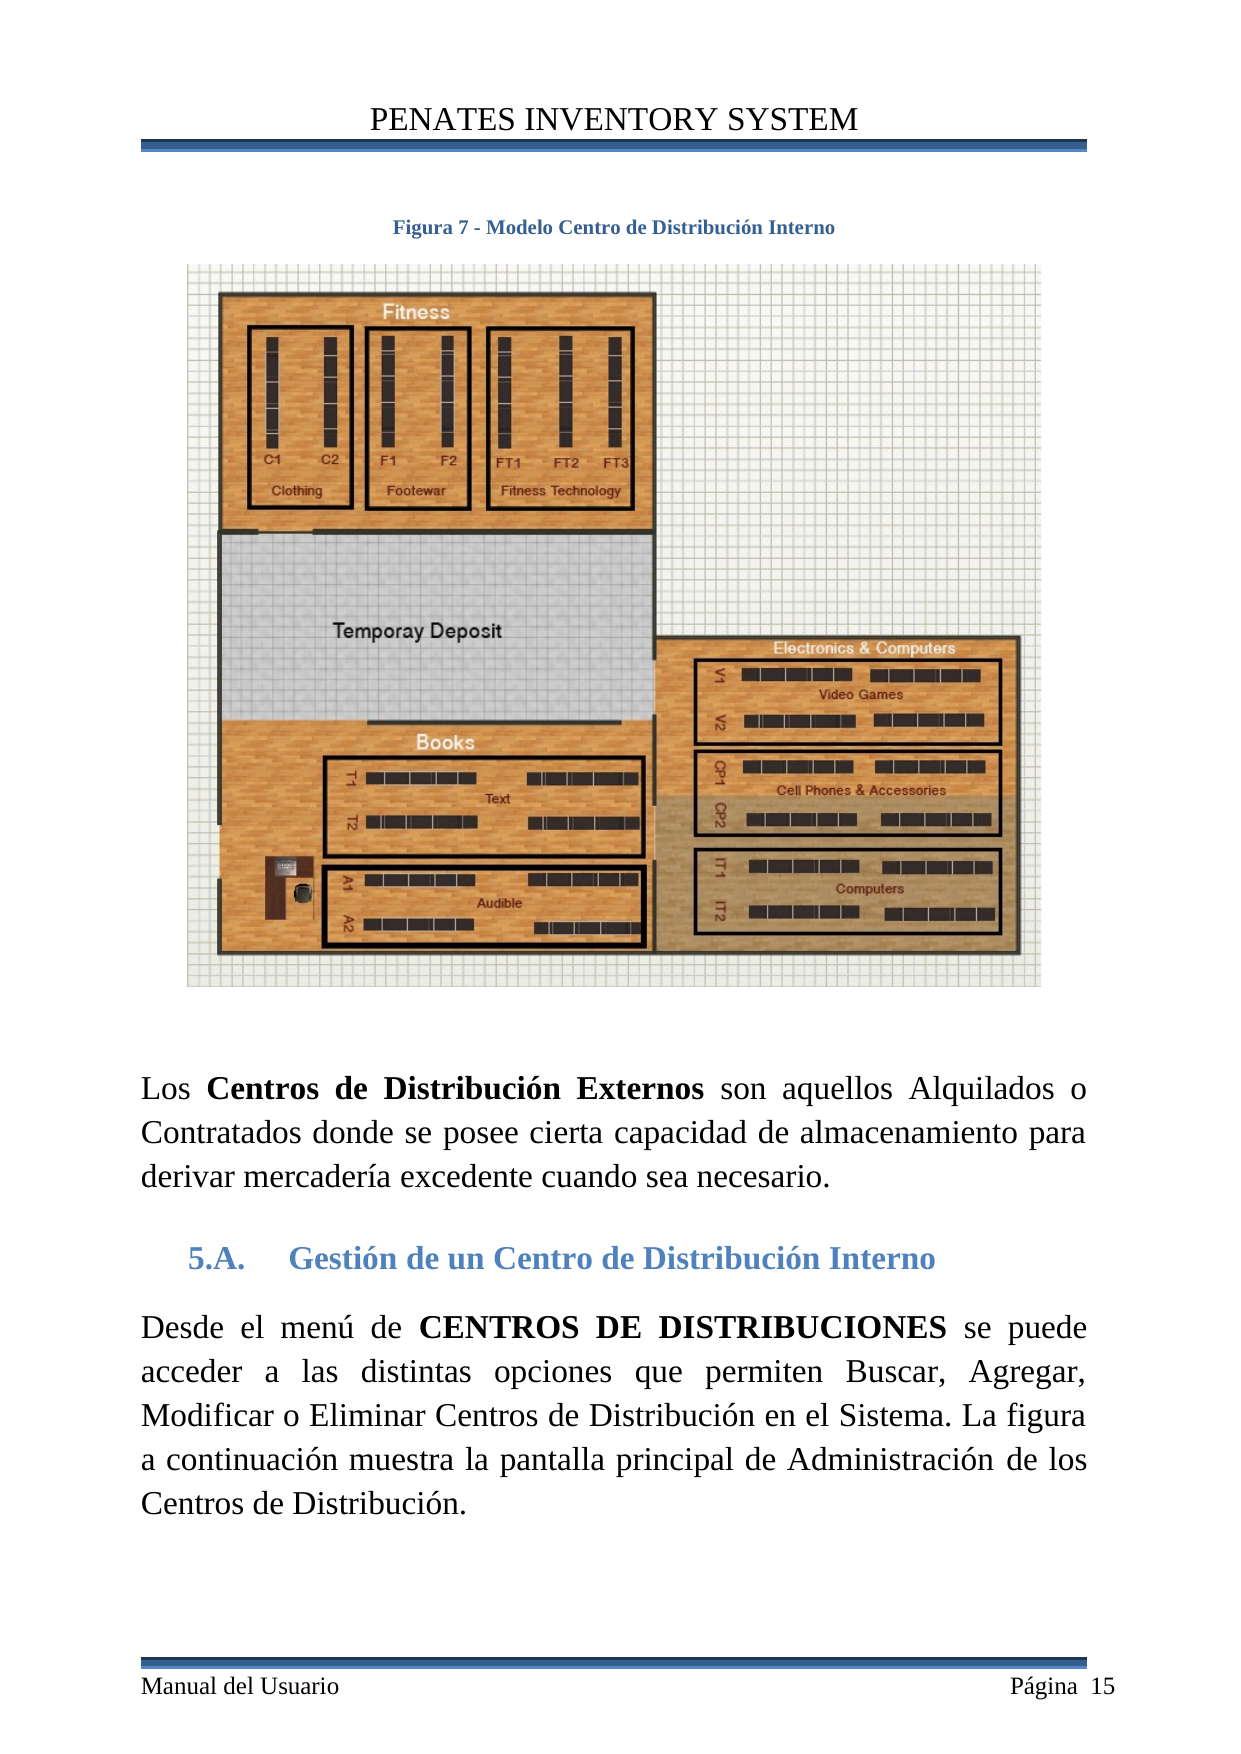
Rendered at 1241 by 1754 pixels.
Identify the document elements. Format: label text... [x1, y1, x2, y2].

text Figura 7 - Modelo Centro de Distribución Interno [141, 215, 1087, 239]
subtitle Gestión de un Centro de Distribución Interno [188, 1238, 1087, 1276]
picture [187, 264, 1042, 987]
text Los Centros de Distribución Externos son aquellos Alquilados o Contratados donde se posee cierta capacidad de almacenamiento para derivar mercadería excedente cuando sea necesario. [141, 1068, 1087, 1195]
text Desde el menú de CENTROS DE DISTRIBUCIONES se puede acceder a las distintas opciones que permiten Buscar, Agregar, Modificar o Eliminar Centros de Distribución en el Sistema. La figura a continuación muestra la pantalla principal de Administración de los Centros de Distribución. [141, 1307, 1087, 1522]
